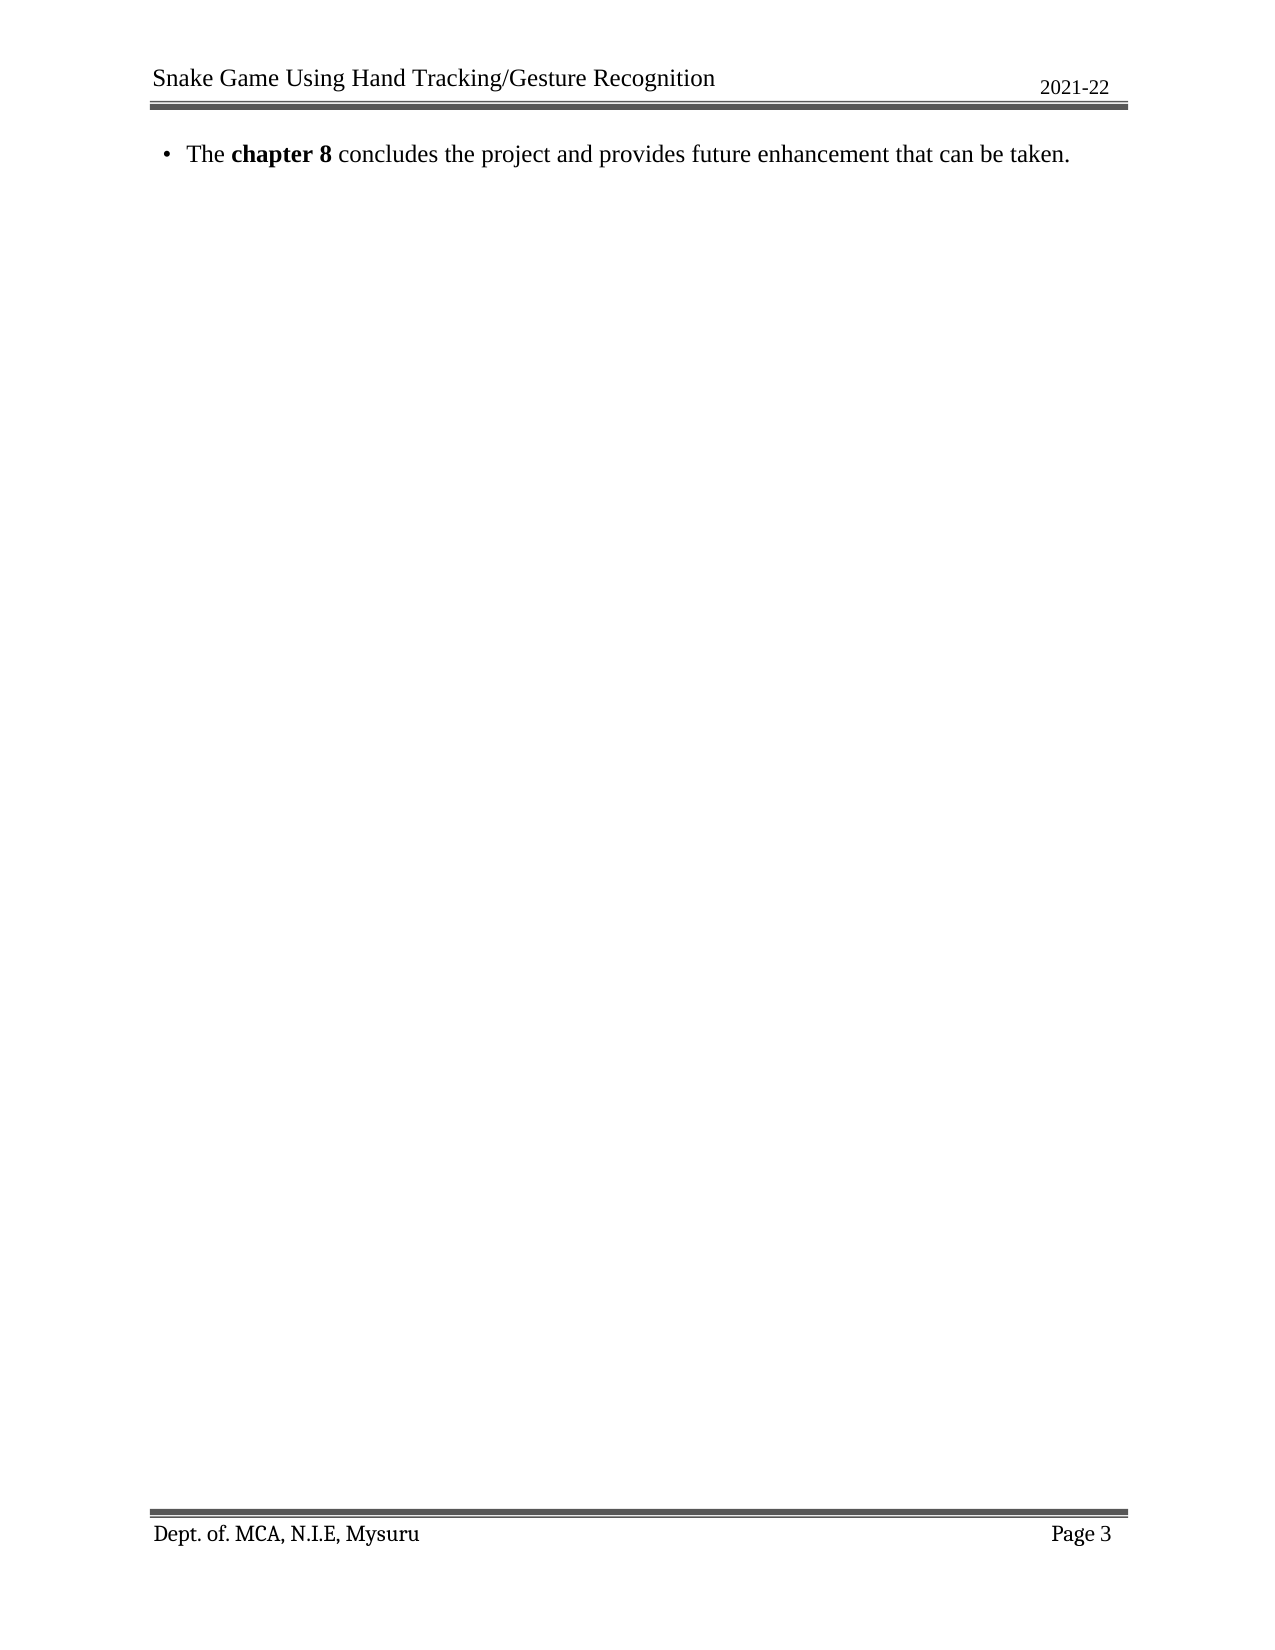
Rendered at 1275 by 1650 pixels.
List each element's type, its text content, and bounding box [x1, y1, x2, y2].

list The chapter 8 concludes the project and provides future enhancement that can be taken. [162, 139, 1252, 168]
